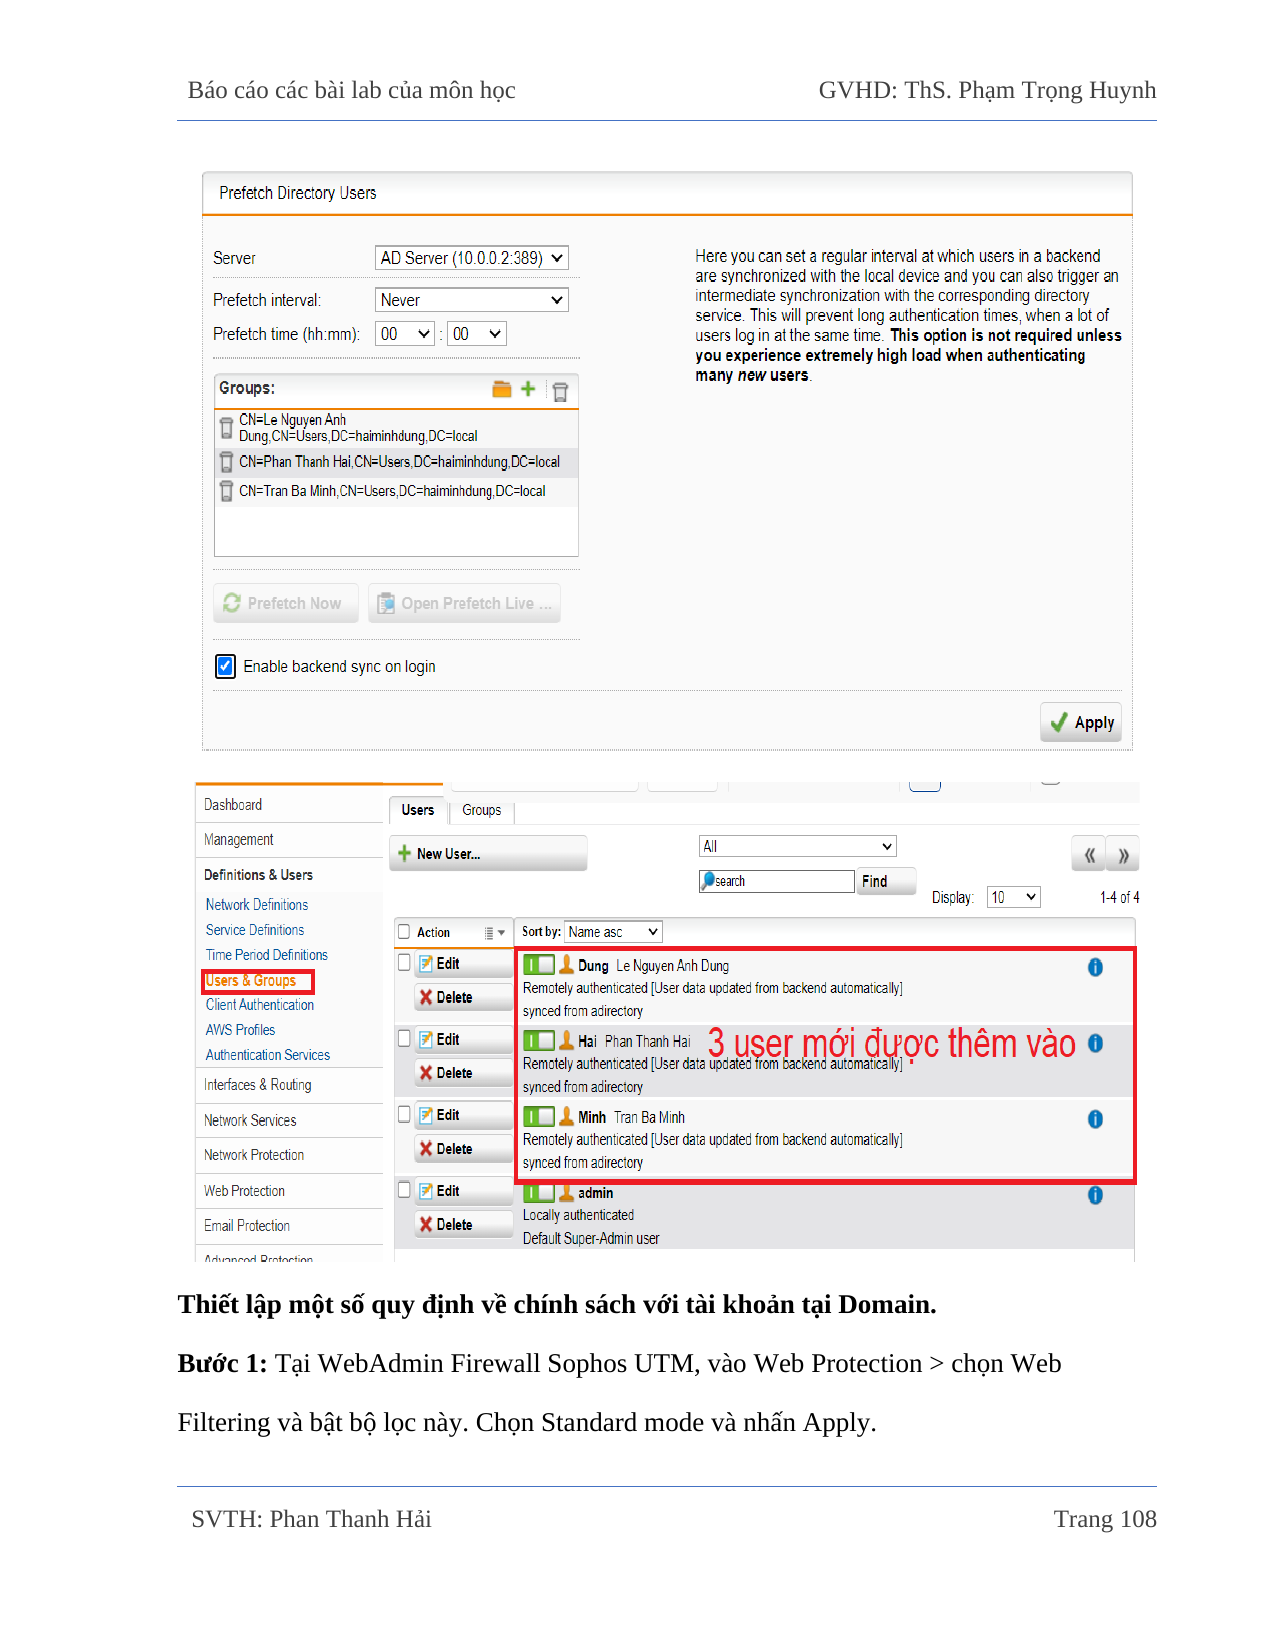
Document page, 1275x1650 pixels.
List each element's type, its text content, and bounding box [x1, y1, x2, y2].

picture [194, 163, 1140, 757]
text Thiết lập một số quy định về chính sách với tài khoản tại Domain. [177, 1288, 1157, 1319]
text Filtering và bật bộ lọc này. Chọn Standard mode và nhấn Apply. [177, 1406, 1157, 1437]
picture [194, 782, 1140, 1262]
text Bước 1: Tại WebAdmin Firewall Sophos UTM, vào Web Protection > chọn Web [177, 1347, 1157, 1378]
